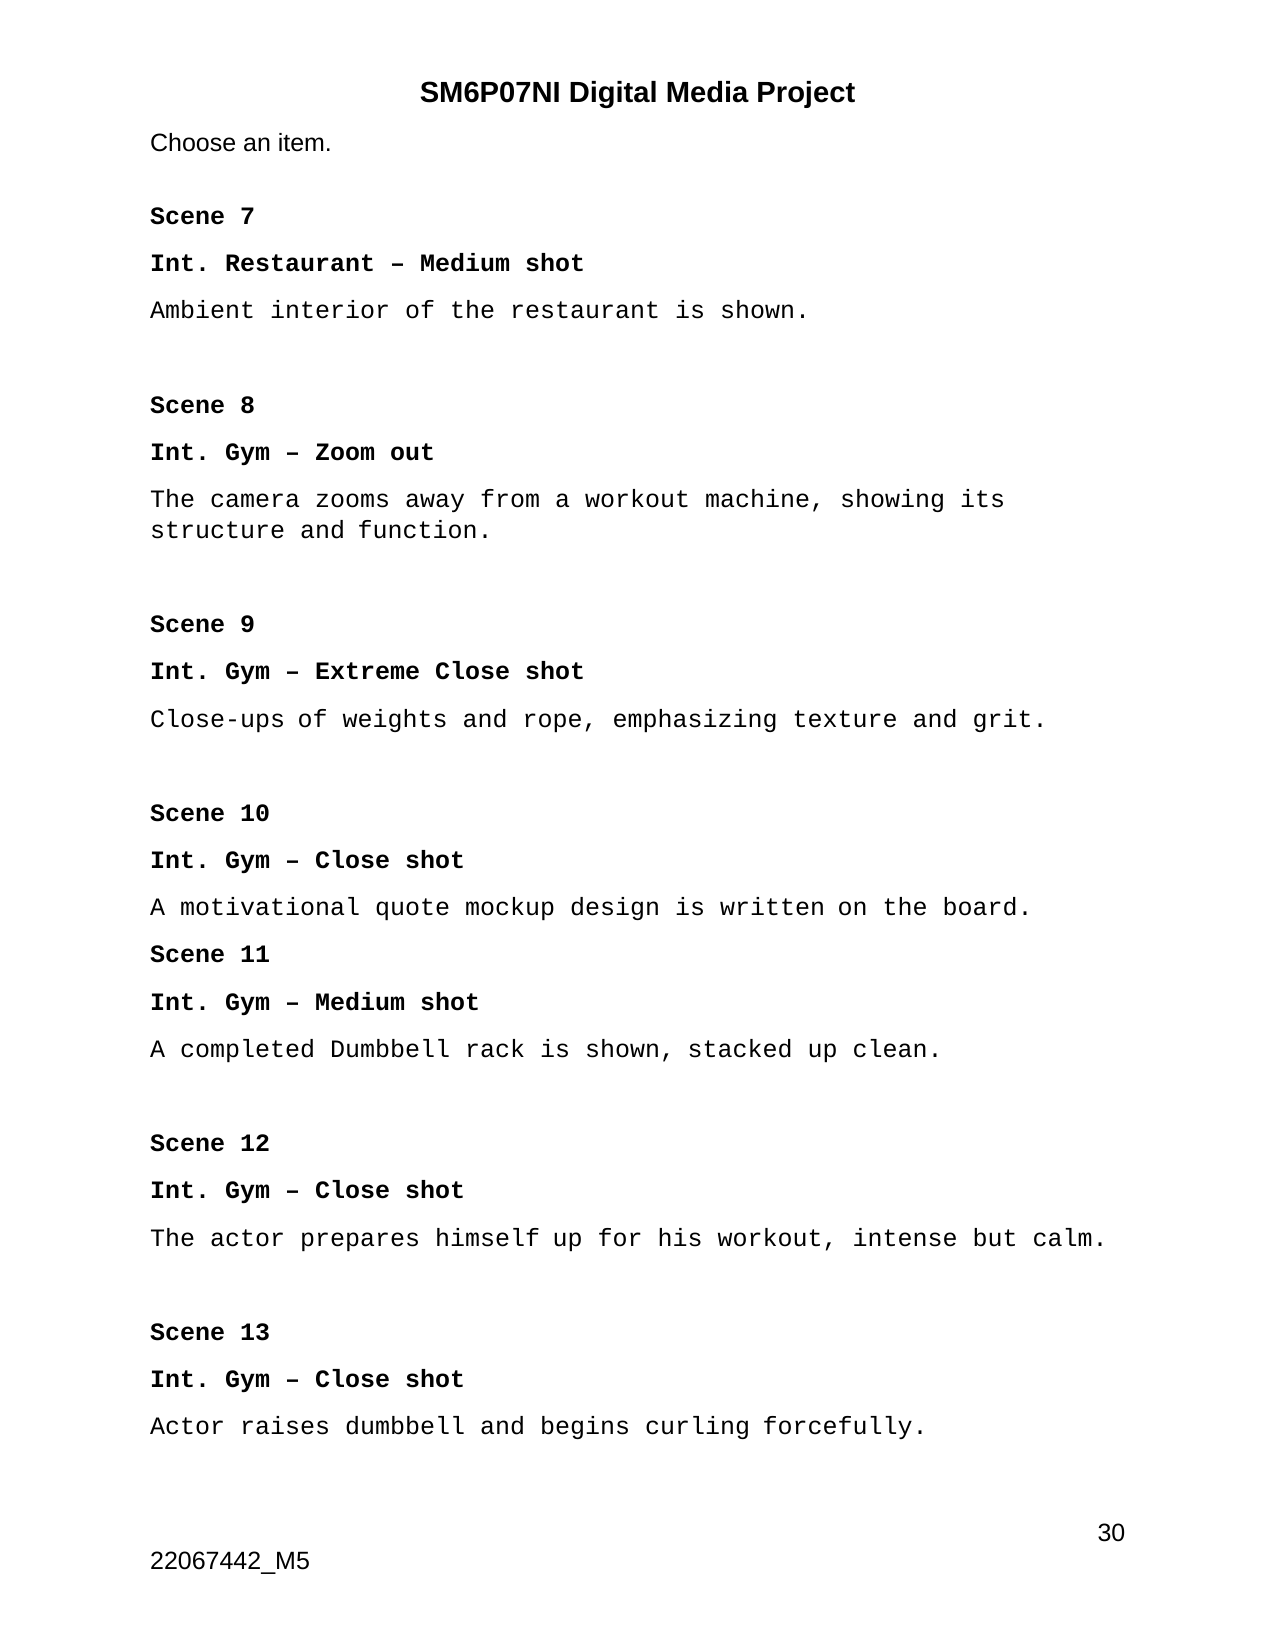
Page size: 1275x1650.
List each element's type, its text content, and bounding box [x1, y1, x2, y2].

text Scene 7 [150, 204, 1125, 232]
text A completed Dumbbell rack is shown, stacked up clean. [150, 1036, 1125, 1065]
text Int. Gym – Medium shot [150, 989, 1125, 1018]
text Scene 10 [150, 801, 1125, 829]
text Int. Gym – Close shot [150, 848, 1125, 876]
text The actor prepares himself up for his workout, intense but calm. [150, 1225, 1125, 1253]
text Actor raises dumbbell and begins curling forcefully. [150, 1414, 1125, 1442]
text Ambient interior of the restaurant is shown. [150, 298, 1125, 326]
text Scene 9 [150, 612, 1125, 640]
text The camera zooms away from a workout machine, showing its structure and function. [150, 487, 1125, 546]
text Scene 11 [150, 942, 1125, 970]
text Scene 13 [150, 1319, 1125, 1348]
text Scene 12 [150, 1131, 1125, 1159]
text Int. Restaurant – Medium shot [150, 251, 1125, 279]
text A motivational quote mockup design is written on the board. [150, 895, 1125, 923]
text Int. Gym – Zoom out [150, 440, 1125, 468]
text Int. Gym – Close shot [150, 1178, 1125, 1206]
text Int. Gym – Close shot [150, 1367, 1125, 1395]
text Int. Gym – Extreme Close shot [150, 659, 1125, 687]
text Scene 8 [150, 392, 1125, 421]
text Close-ups of weights and rope, emphasizing texture and grit. [150, 706, 1125, 734]
